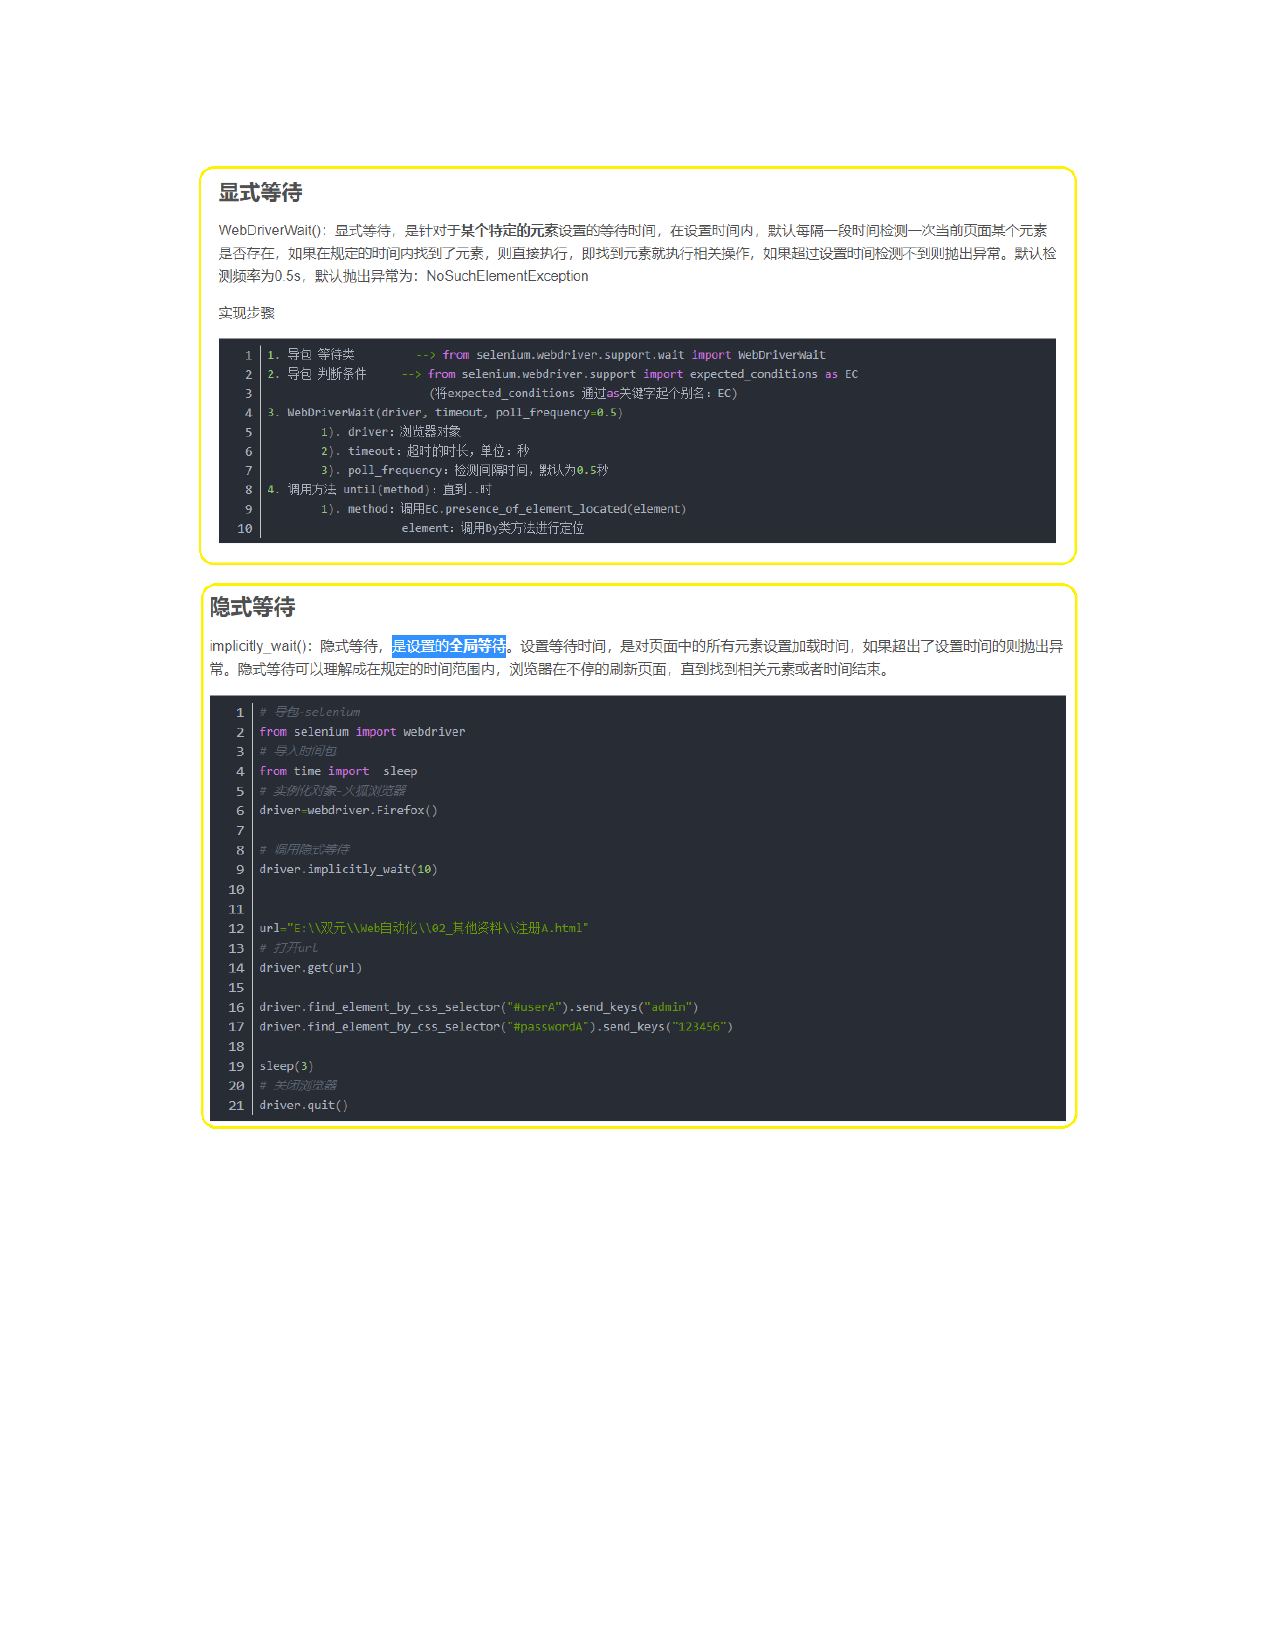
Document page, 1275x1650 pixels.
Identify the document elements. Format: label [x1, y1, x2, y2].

picture [187, 578, 1086, 1140]
picture [187, 150, 1088, 577]
